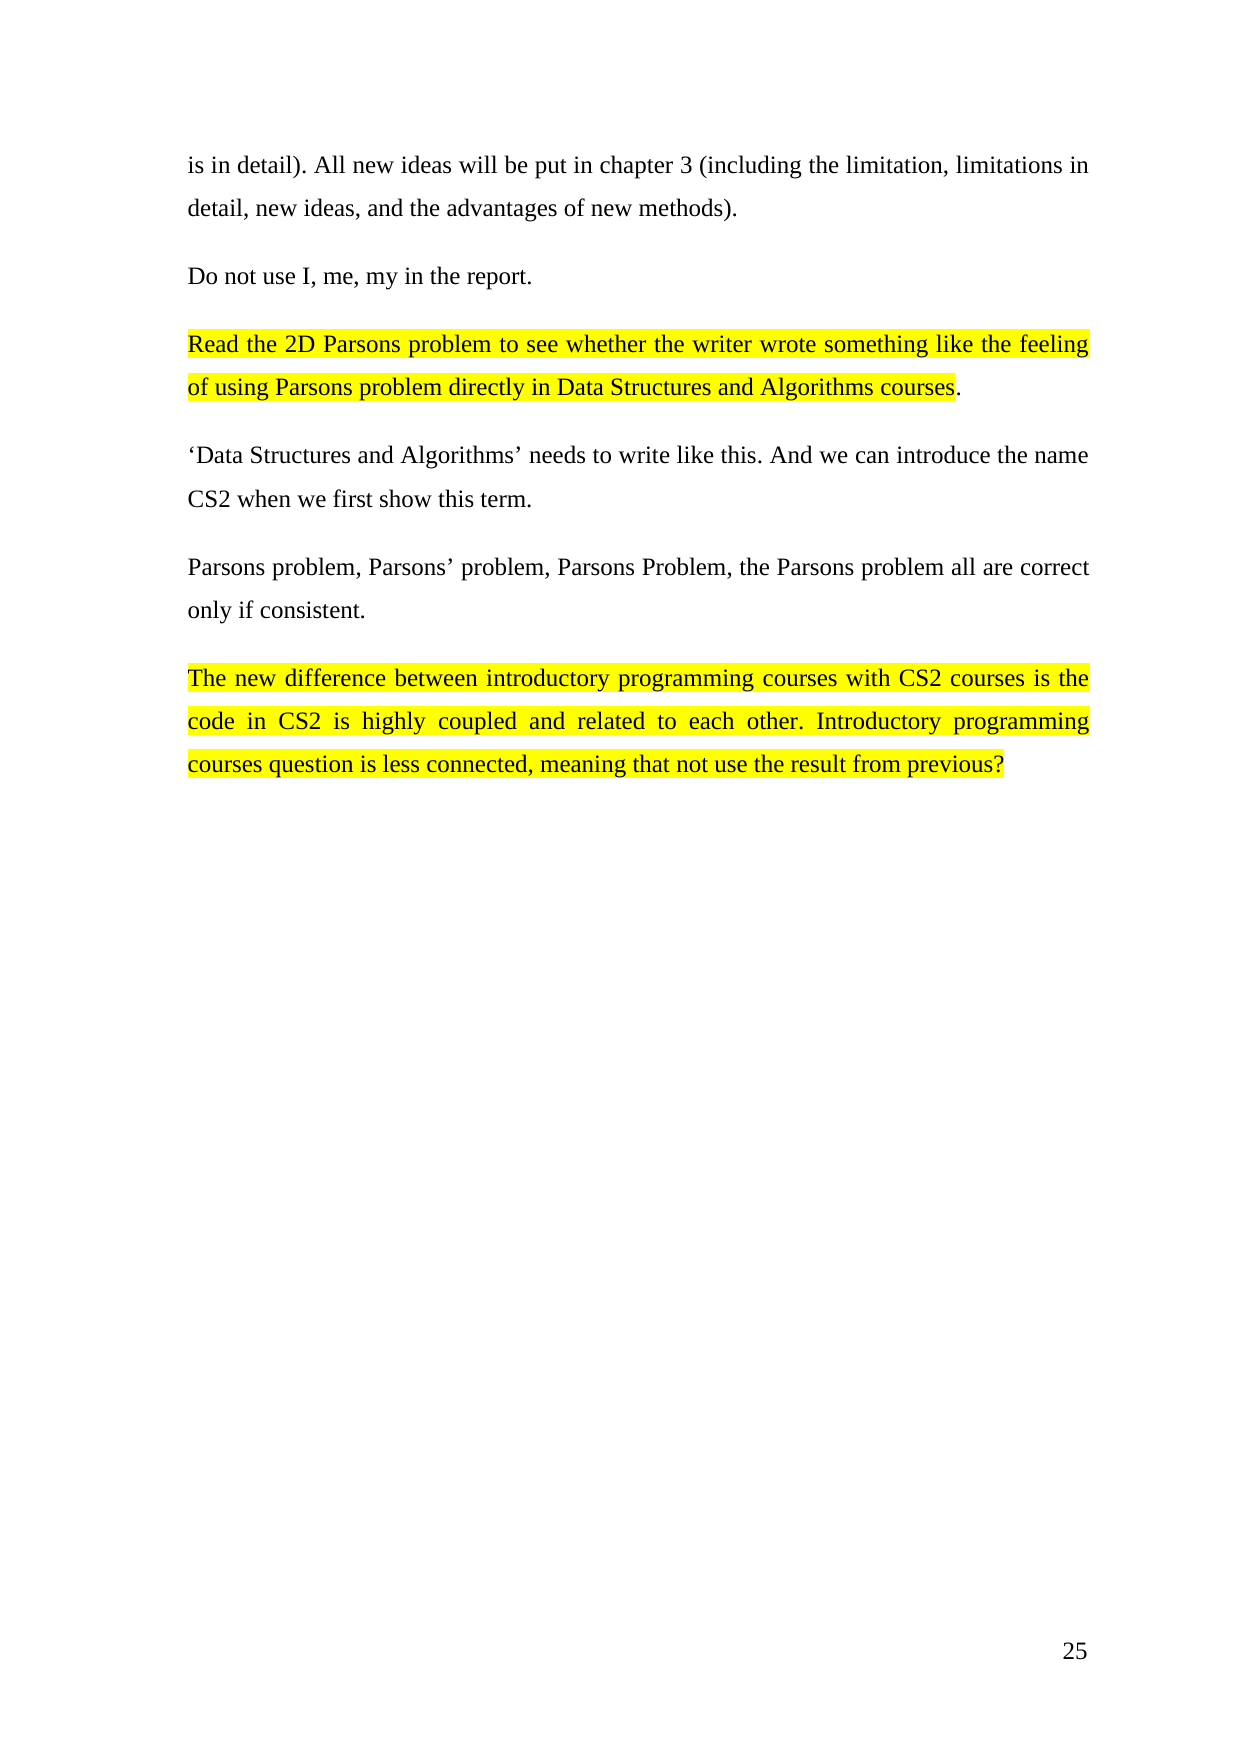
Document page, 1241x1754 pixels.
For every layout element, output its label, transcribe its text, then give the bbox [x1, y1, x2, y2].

text ‘Data Structures and Algorithms’ needs to write like this. And we can introduce the name CS2 when we first show this term. [187, 441, 1090, 512]
text Read the 2D Parsons problem to see whether the writer wrote something like the feeling of using Parsons problem directly in Data Structures and Algorithms courses. [187, 329, 1090, 401]
text Parsons problem, Parsons’ problem, Parsons Problem, the Parsons problem all are correct only if consistent. [187, 552, 1090, 624]
text The new difference between introductory programming courses with CS2 courses is the code in CS2 is highly coupled and related to each other. Introductory programming courses question is less connected, meaning that not use the result from previous? [187, 673, 1090, 778]
text Do not use I, me, my in the report. [187, 261, 1090, 290]
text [187, 150, 1090, 222]
